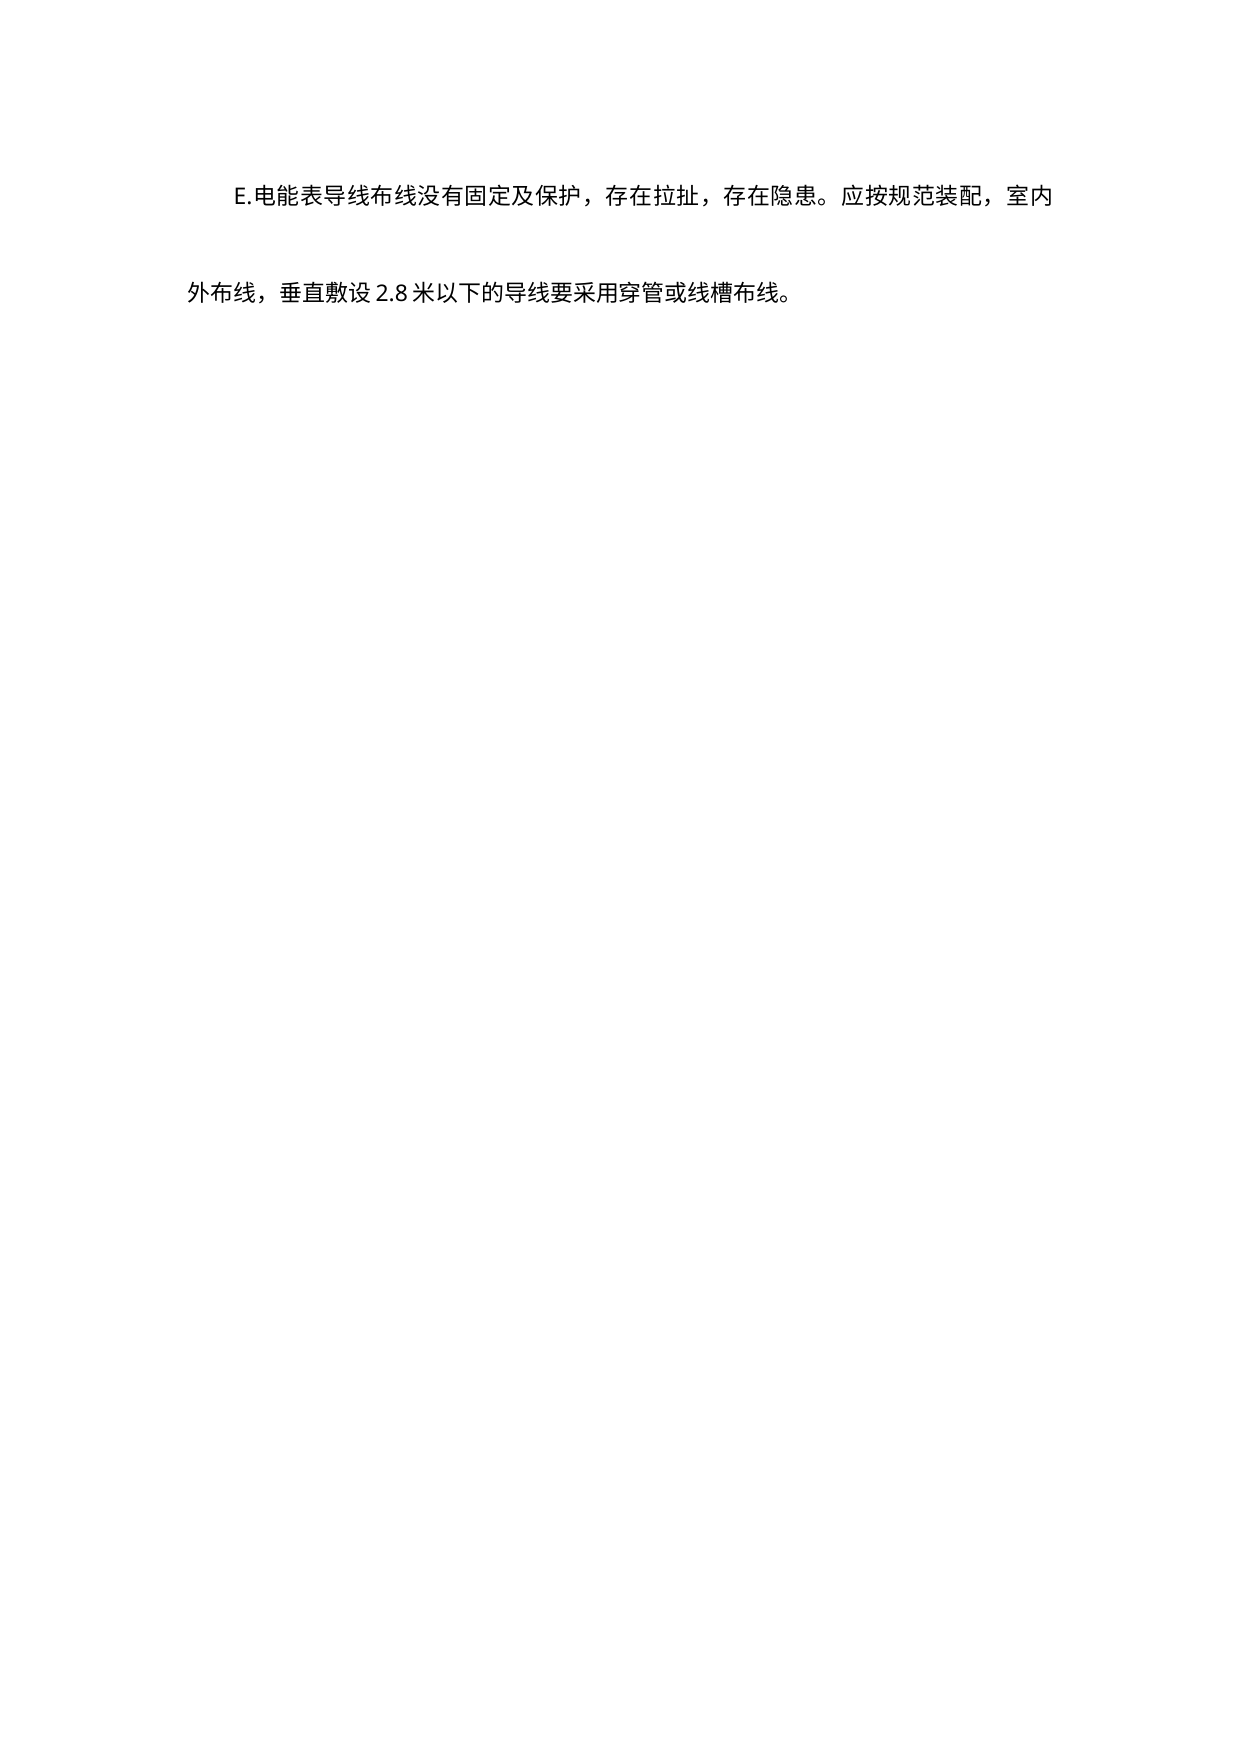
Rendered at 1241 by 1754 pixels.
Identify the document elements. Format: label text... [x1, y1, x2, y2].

text E.电能表导线布线没有固定及保护，存在拉扯，存在隐患。应按规范装配，室内外布线，垂直敷设2.8米以下的导线要采用穿管或线槽布线。 [187, 162, 1053, 324]
